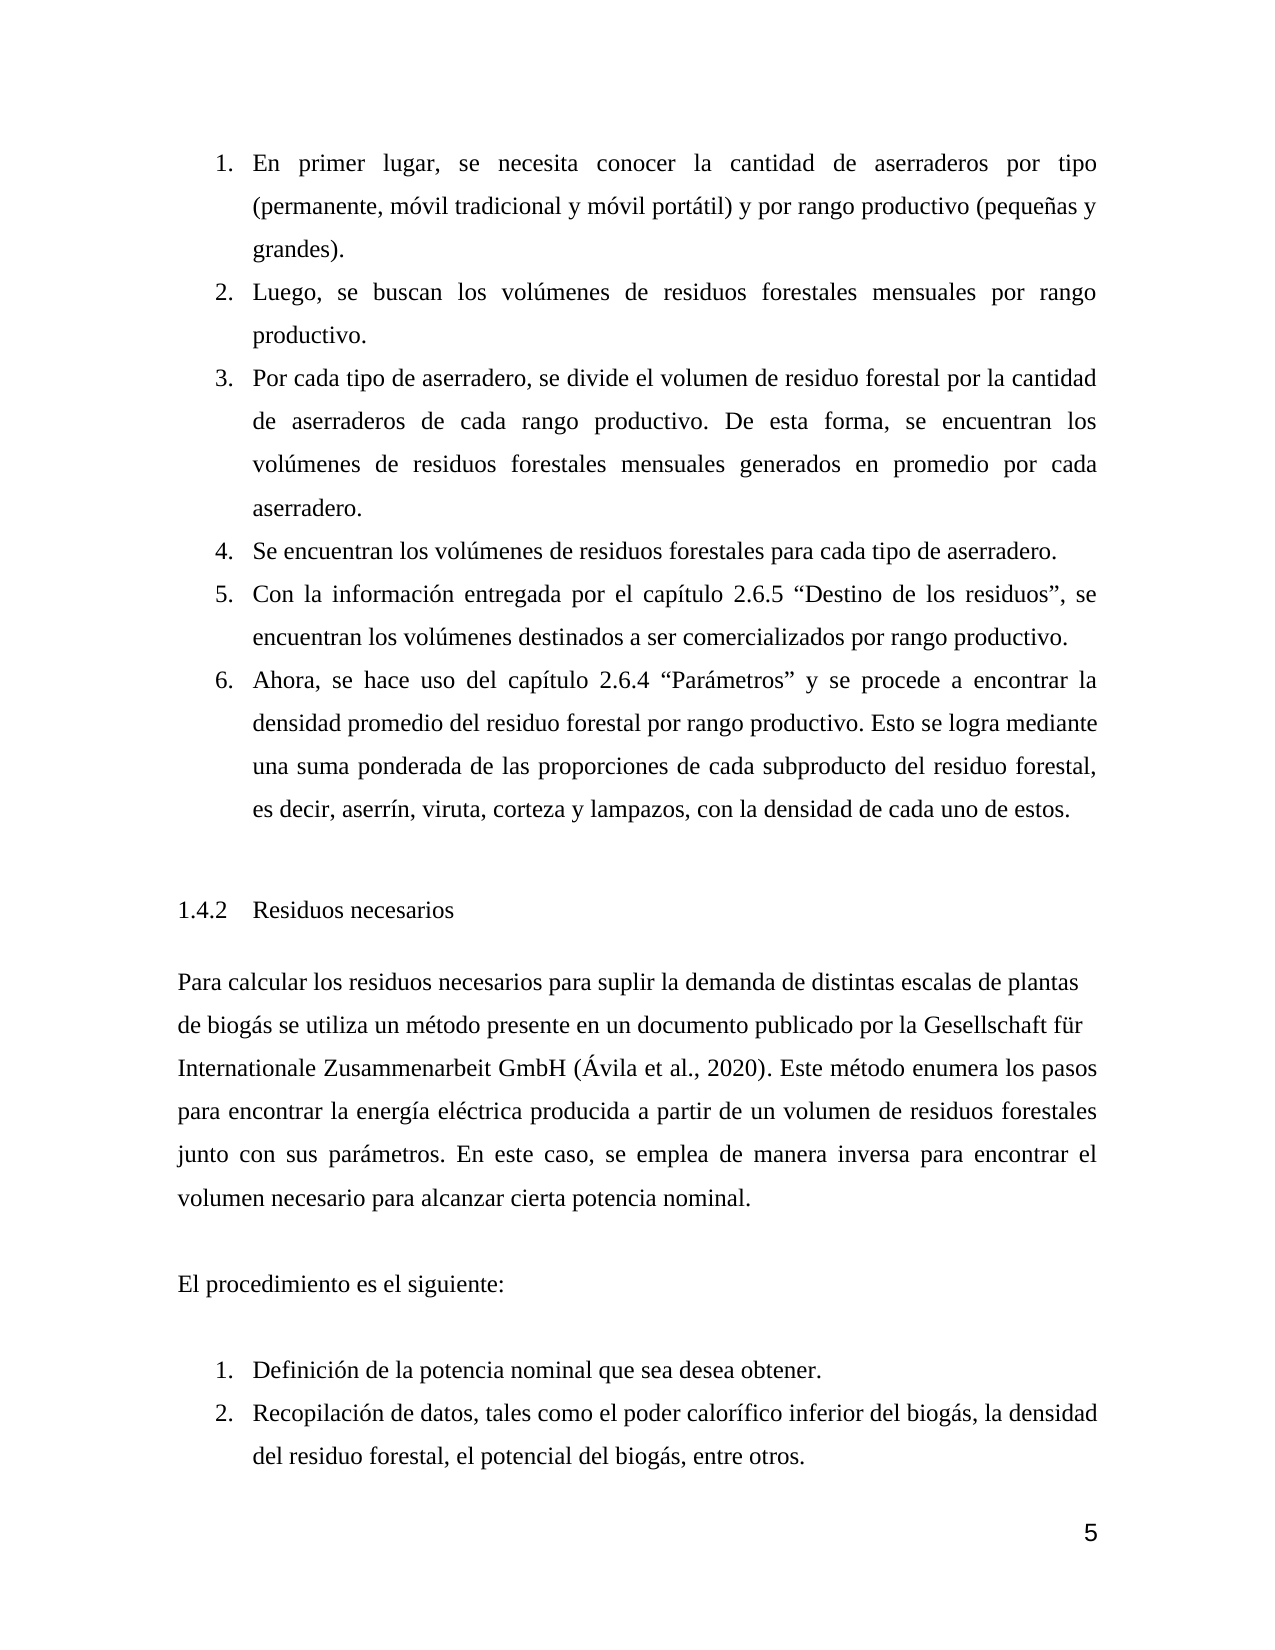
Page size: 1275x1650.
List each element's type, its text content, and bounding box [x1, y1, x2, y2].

text Para calcular los residuos necesarios para suplir la demanda de distintas escalas de plantas de biogás se utiliza un método presente en un documento publicado por la Gesellschaft für [177, 967, 1098, 1039]
list Luego, se buscan los volúmenes de residuos forestales mensuales por rango productivo. [215, 277, 1098, 349]
list Recopilación de datos, tales como el poder calorífico inferior del biogás, la densidad del residuo forestal, el potencial del biogás, entre otros. [215, 1398, 1098, 1470]
list En primer lugar, se necesita conocer la cantidad de aserraderos por tipo (permanente, móvil tradicional y móvil portátil) y por rango productivo (pequeñas y grandes). [215, 148, 1098, 263]
text Internationale Zusammenarbeit GmbH (Ávila et al., 2020). Este método enumera los pasos para encontrar la energía eléctrica producida a partir de un volumen de residuos forestales junto con sus parámetros. En este caso, se emplea de manera inversa para encontrar el volumen necesario para alcanzar cierta potencia nominal. [177, 1053, 1098, 1211]
list Se encuentran los volúmenes de residuos forestales para cada tipo de aserradero. [215, 536, 1098, 564]
list Con la información entregada por el capítulo 2.6.5 “Destino de los residuos”, se encuentran los volúmenes destinados a ser comercializados por rango productivo. [215, 579, 1098, 651]
list Por cada tipo de aserradero, se divide el volumen de residuo forestal por la cantidad de aserraderos de cada rango productivo. De esta forma, se encuentran los volúmenes de residuos forestales mensuales generados en promedio por cada aserradero. [215, 363, 1098, 521]
subtitle 1.4.2 Residuos necesarios [177, 895, 1098, 924]
text El procedimiento es el siguiente: [177, 1269, 1098, 1298]
list Definición de la potencia nominal que sea desea obtener. [215, 1355, 1098, 1384]
list Ahora, se hace uso del capítulo 2.6.4 “Parámetros” y se procede a encontrar la densidad promedio del residuo forestal por rango productivo. Esto se logra mediante una suma ponderada de las proporciones de cada subproducto del residuo forestal, es decir, aserrín, viruta, corteza y lampazos, con la densidad de cada uno de estos. [215, 665, 1098, 823]
